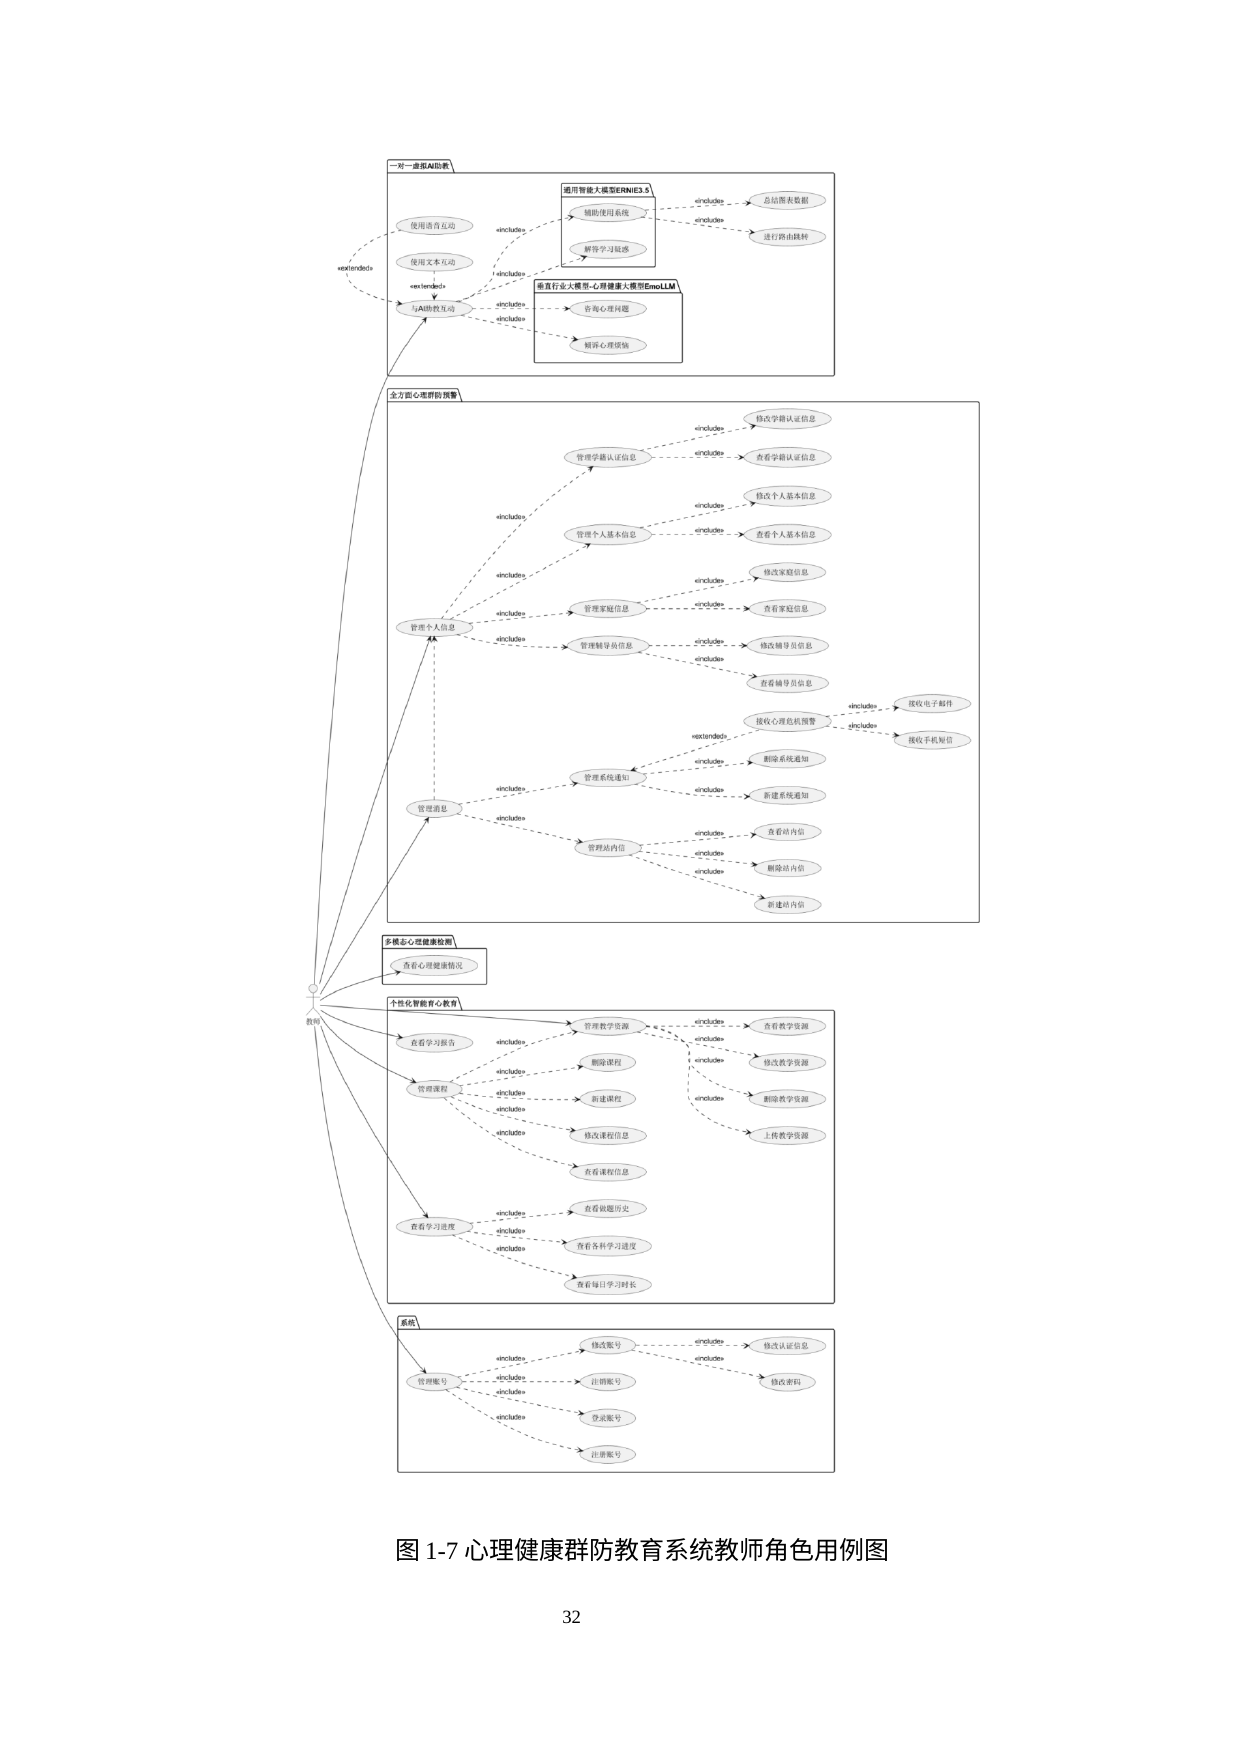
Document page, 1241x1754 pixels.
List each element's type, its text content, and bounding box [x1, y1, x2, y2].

text 图1-7 心理健康群防教育系统教师角色用例图 [187, 1516, 1053, 1581]
picture [302, 156, 982, 1475]
